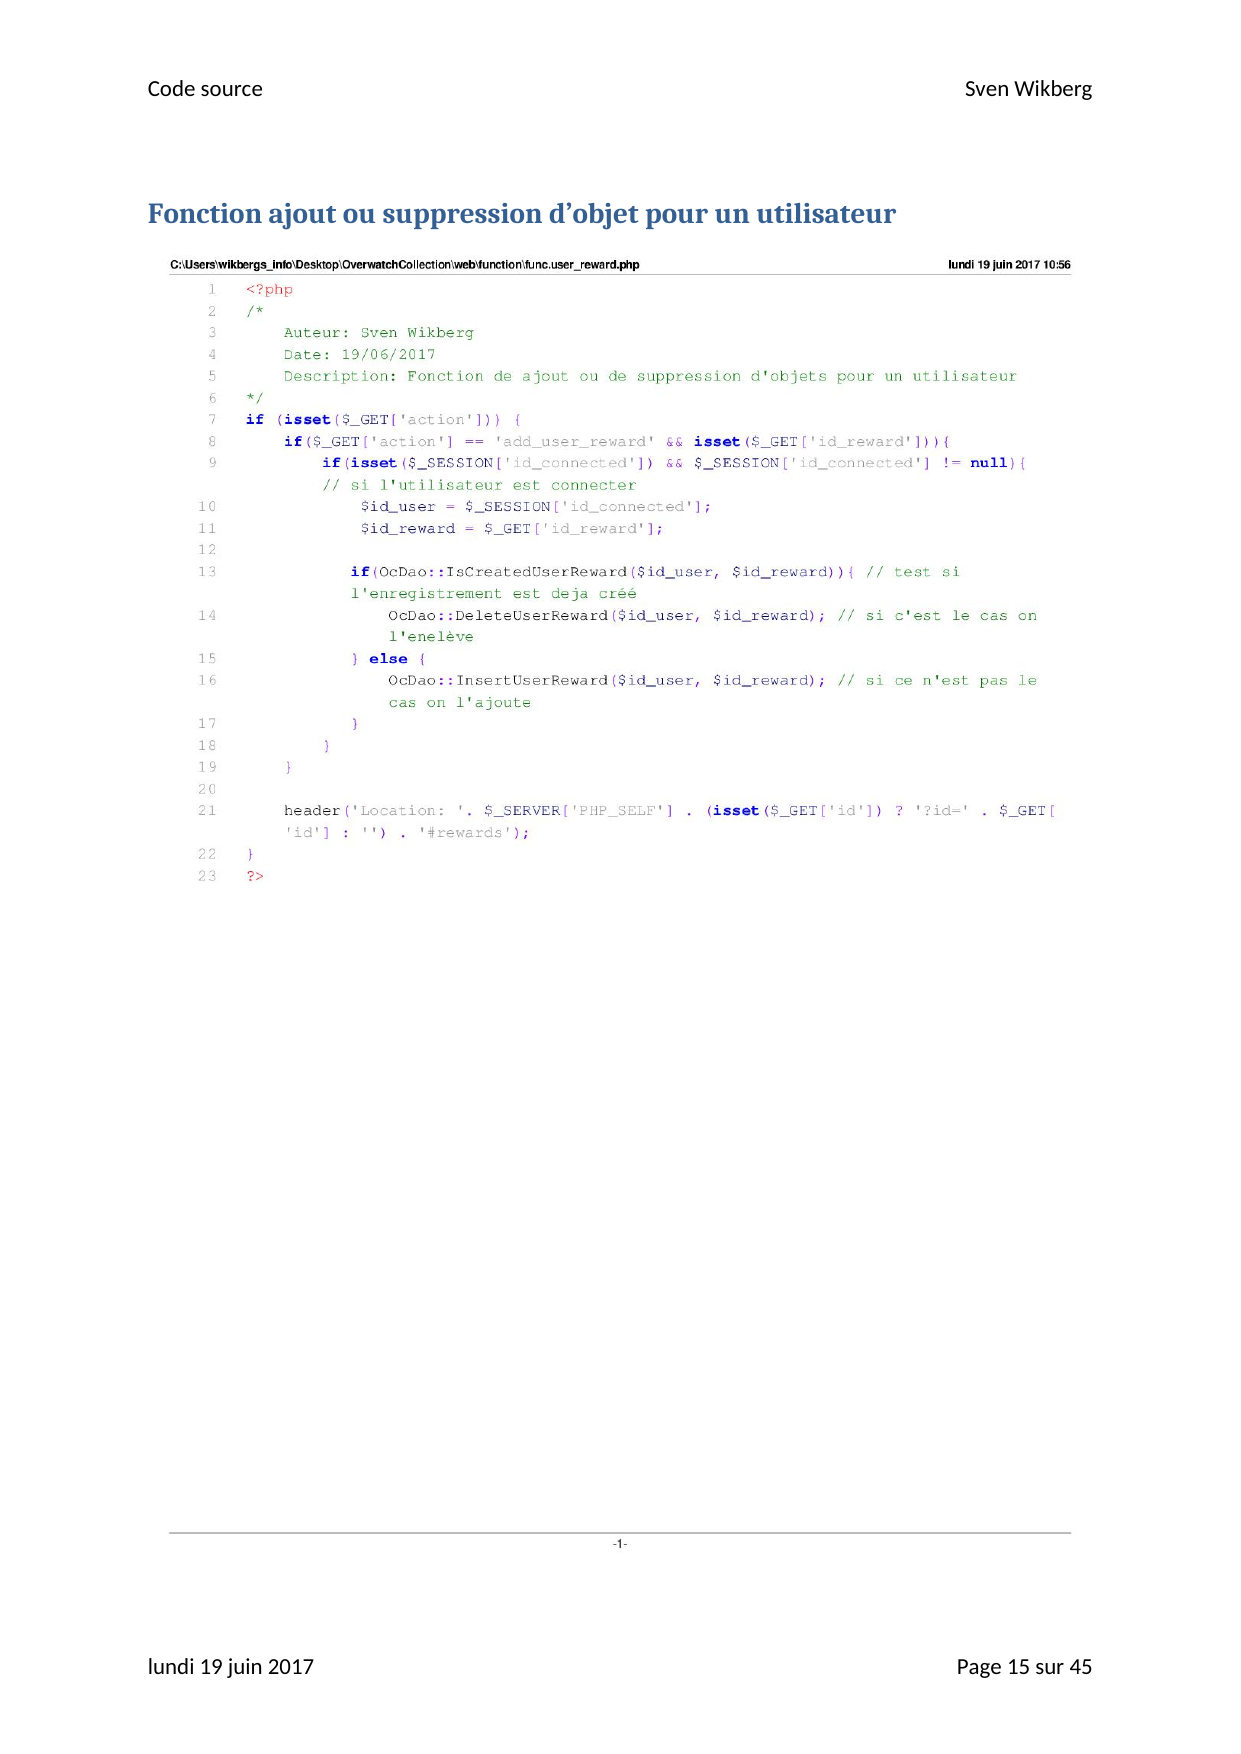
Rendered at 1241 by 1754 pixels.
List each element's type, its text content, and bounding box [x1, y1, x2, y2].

picture [147, 236, 1093, 1573]
subtitle Fonction ajout ou suppression d’objet pour un utilisateur [148, 198, 1093, 231]
